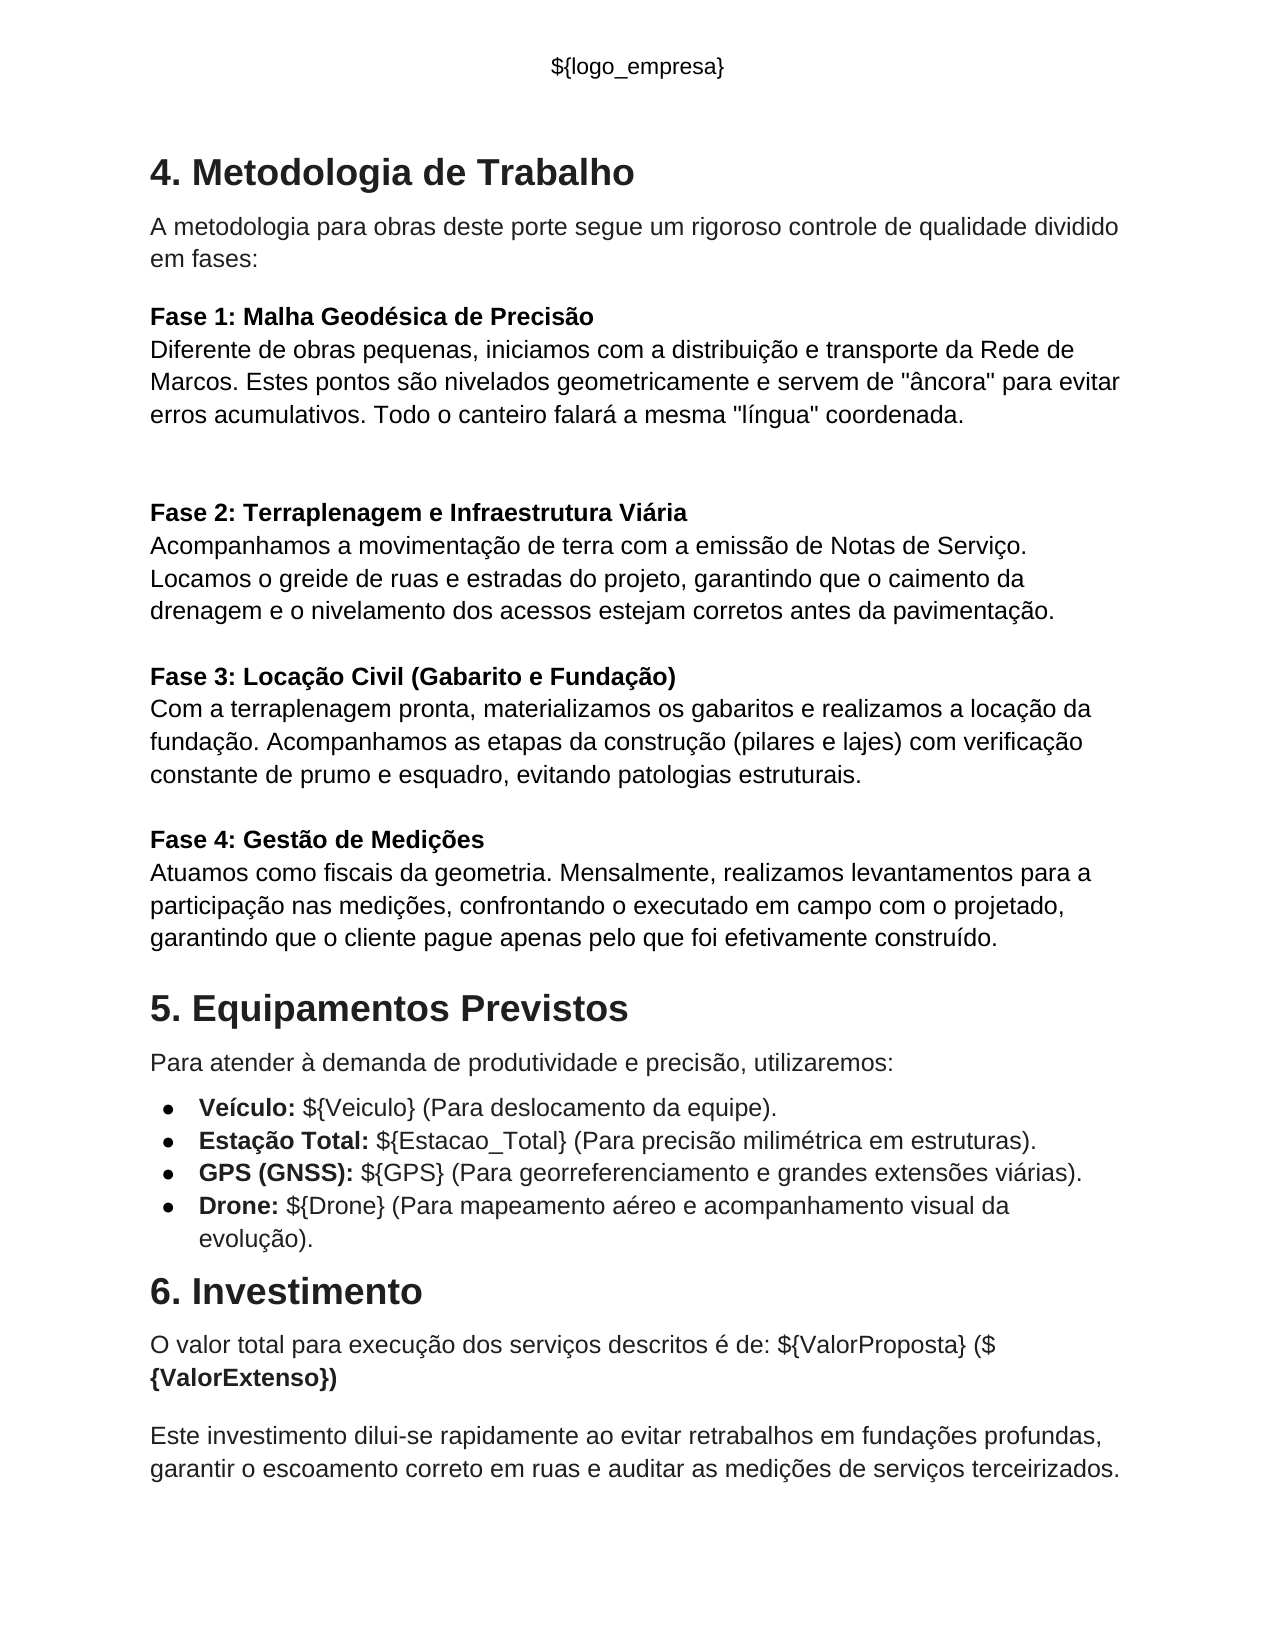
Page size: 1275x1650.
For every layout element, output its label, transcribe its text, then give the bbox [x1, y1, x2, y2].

text Fase 2: Terraplenagem e Infraestrutura Viária [150, 498, 1125, 527]
subtitle 4. Metodologia de Trabalho [150, 150, 1125, 193]
list Drone: ${Drone} (Para mapeamento aéreo e acompanhamento visual da evolução). [161, 1191, 1125, 1252]
text Atuamos como fiscais da geometria. Mensalmente, realizamos levantamentos para a participação nas medições, confrontando o executado em campo com o projetado, garantindo que o cliente pague apenas pelo que foi efetivamente construído. [150, 858, 1125, 952]
text Fase 4: Gestão de Medições [150, 825, 1125, 854]
text Diferente de obras pequenas, iniciamos com a distribuição e transporte da Rede de Marcos. Estes pontos são nivelados geometricamente e servem de "âncora" para evitar erros acumulativos. Todo o canteiro falará a mesma "língua" coordenada. [150, 335, 1125, 429]
subtitle 6. Investimento [150, 1269, 1125, 1312]
text Com a terraplenagem pronta, materializamos os gabaritos e realizamos a locação da fundação. Acompanhamos as etapas da construção (pilares e lajes) com verificação constante de prumo e esquadro, evitando patologias estruturais. [150, 694, 1125, 789]
subtitle 5. Equipamentos Previstos [150, 986, 1125, 1029]
text Acompanhamos a movimentação de terra com a emissão de Notas de Serviço. Locamos o greide de ruas e estradas do projeto, garantindo que o caimento da drenagem e o nivelamento dos acessos estejam corretos antes da pavimentação. [150, 531, 1125, 625]
text Fase 3: Locação Civil (Gabarito e Fundação) [150, 662, 1125, 691]
list GPS (GNSS): ${GPS} (Para georreferenciamento e grandes extensões viárias). [161, 1158, 1125, 1187]
text Para atender à demanda de produtividade e precisão, utilizaremos: [150, 1048, 1125, 1076]
text Este investimento dilui-se rapidamente ao evitar retrabalhos em fundações profundas, garantir o escoamento correto em ruas e auditar as medições de serviços terceirizados. [150, 1421, 1125, 1482]
list Estação Total: ${Estacao_Total} (Para precisão milimétrica em estruturas). [161, 1126, 1125, 1154]
list Veículo: ${Veiculo} (Para deslocamento da equipe). [161, 1093, 1125, 1122]
text O valor total para execução dos serviços descritos é de: ${ValorProposta} (${ValorExtenso}) [150, 1331, 1125, 1392]
text Fase 1: Malha Geodésica de Precisão [150, 302, 1125, 331]
text A metodologia para obras deste porte segue um rigoroso controle de qualidade dividido em fases: [150, 212, 1125, 273]
